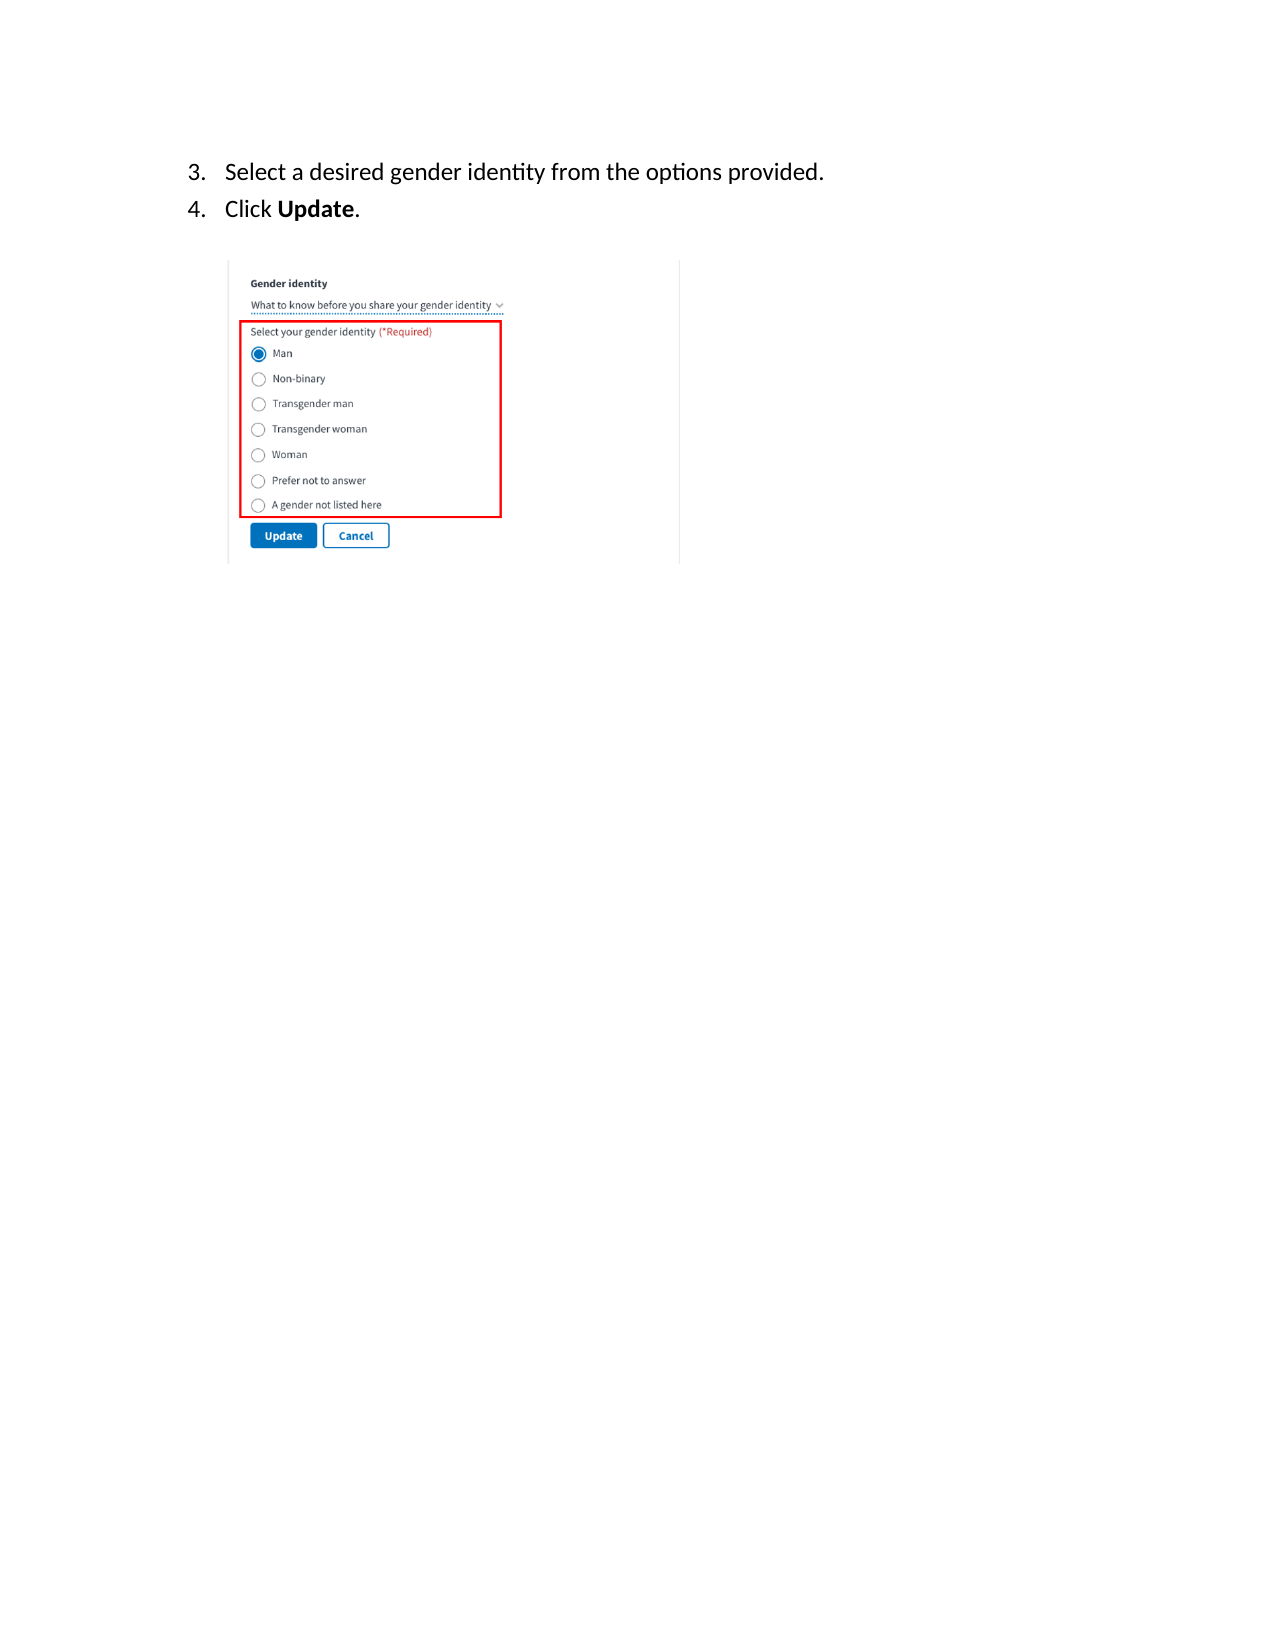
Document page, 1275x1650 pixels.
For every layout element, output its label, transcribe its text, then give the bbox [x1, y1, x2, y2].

picture [225, 260, 682, 564]
list Select a desired gender identity from the options provided. [187, 156, 1125, 187]
list Click Update. [187, 193, 1125, 254]
